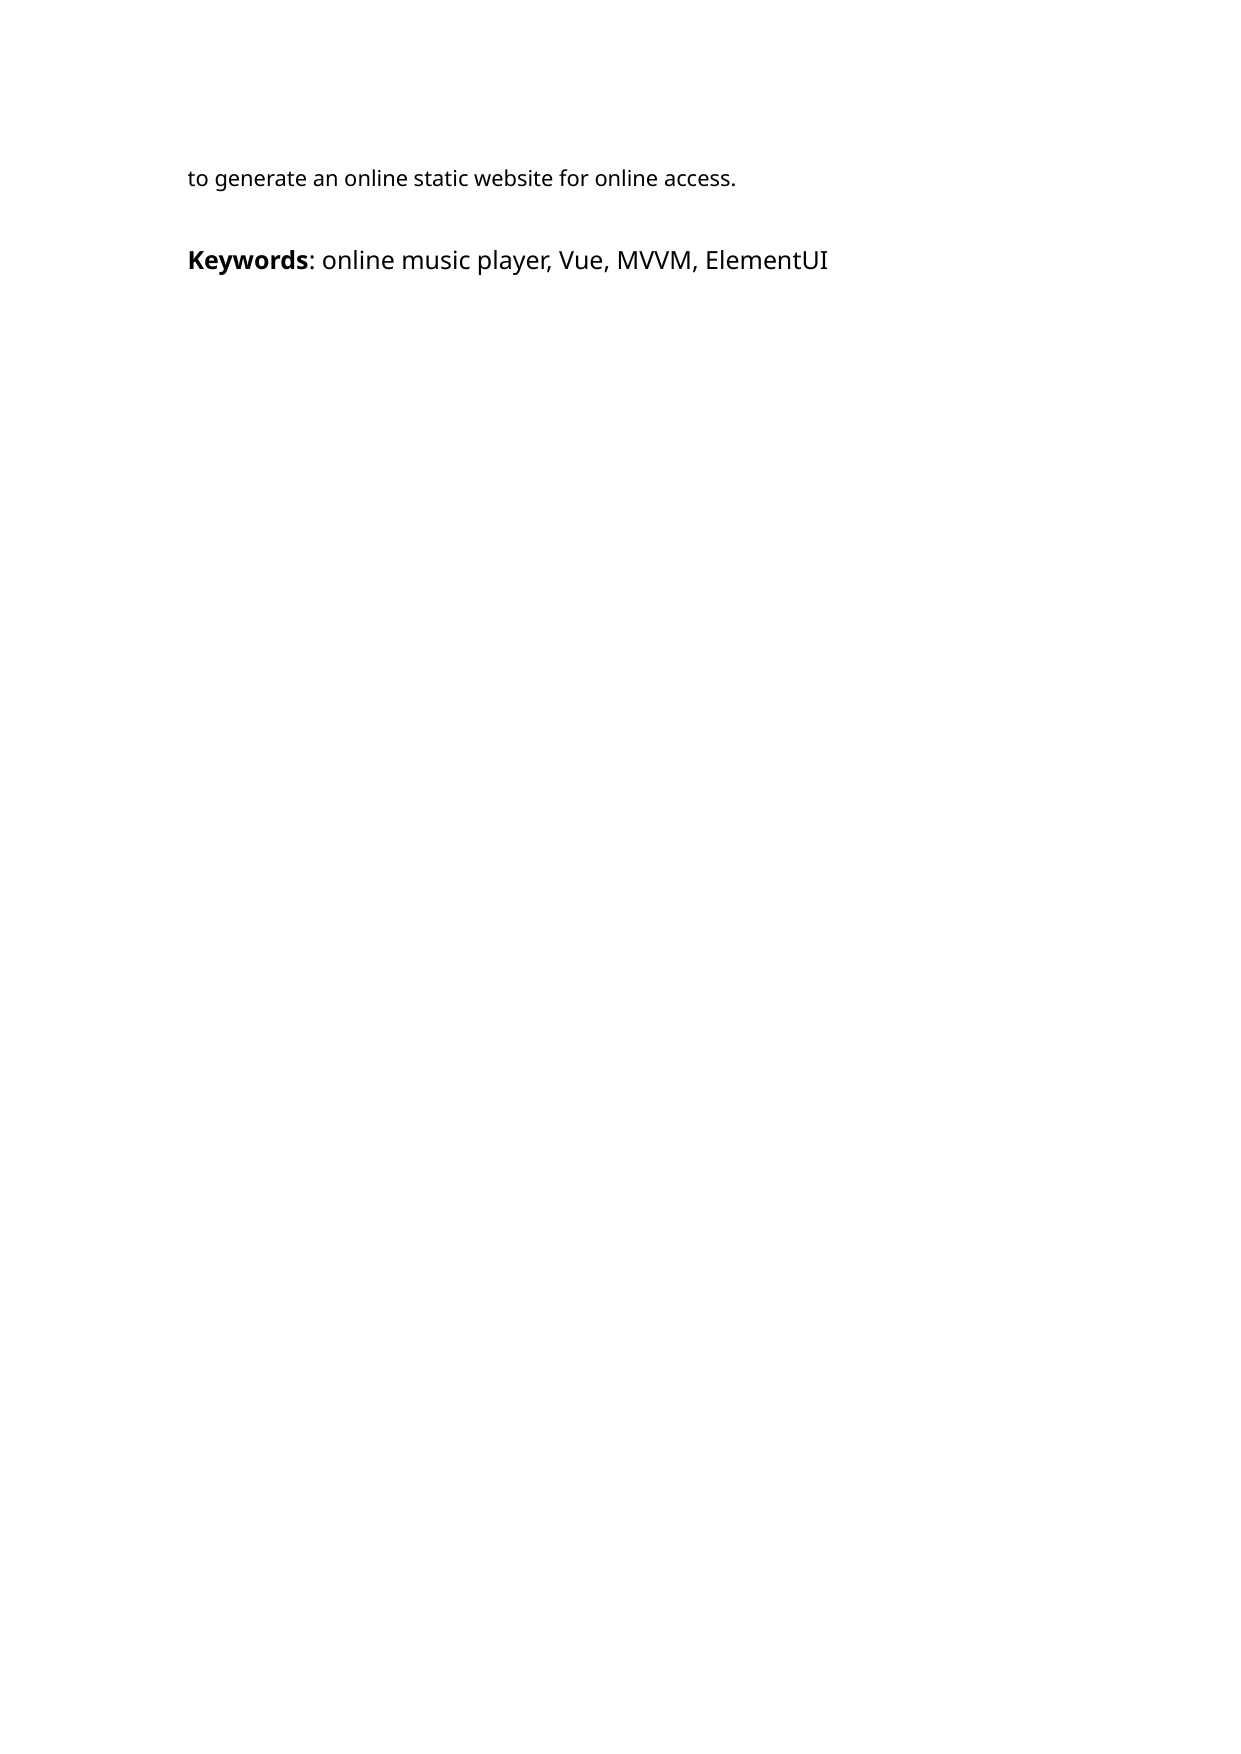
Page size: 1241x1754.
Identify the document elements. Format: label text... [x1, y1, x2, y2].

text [187, 162, 1053, 194]
text Keywords: online music player, Vue, MVVM, ElementUI [187, 227, 1053, 292]
